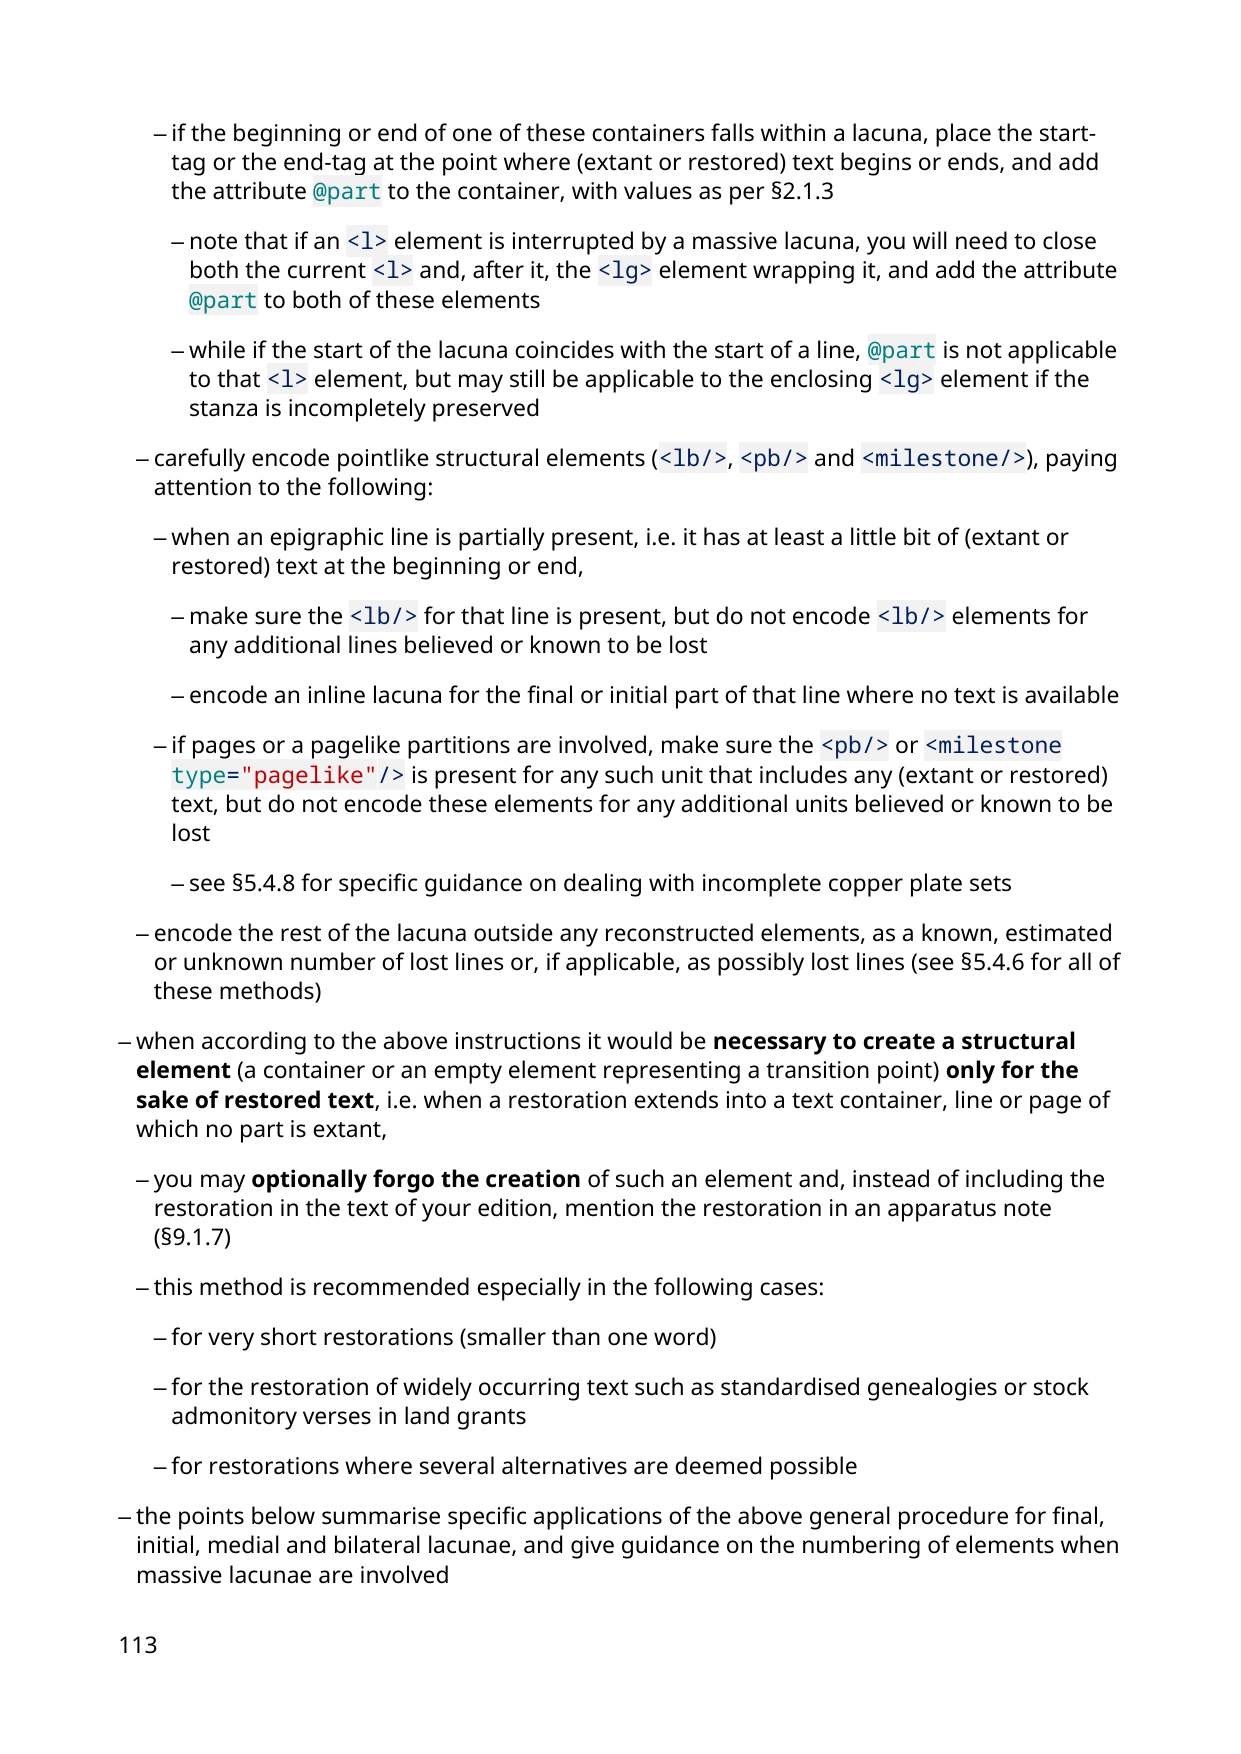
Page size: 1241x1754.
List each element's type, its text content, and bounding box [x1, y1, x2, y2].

list when an epigraphic line is partially present, i.e. it has at least a little bit of (extant or restored) text at the beginning or end, [153, 522, 1122, 581]
list note that if an <l> element is interrupted by a massive lacuna, you will need to close both the current <l> and, after it, the <lg> element wrapping it, and add the attribute @part to both of these elements [171, 226, 1122, 314]
list if the beginning or end of one of these containers falls within a lacuna, place the start-tag or the end-tag at the point where (extant or restored) text begins or ends, and add the attribute @part to the container, with values as per §2.1.3 [153, 118, 1122, 206]
list you may optionally forgo the creation of such an element and, instead of including the restoration in the text of your edition, mention the restoration in an apparatus note (§9.1.7) [136, 1164, 1122, 1251]
list this method is recommended especially in the following cases: [136, 1272, 1122, 1301]
list encode the rest of the lacuna outside any reconstructed elements, as a known, estimated or unknown number of lost lines or, if applicable, as possibly lost lines (see §5.4.6 for all of these methods) [136, 918, 1122, 1006]
list if pages or a pagelike partitions are involved, make sure the <pb/> or <milestone type="pagelike"/> is present for any such unit that includes any (extant or restored) text, but do not encode these elements for any additional units believed or known to be lost [153, 731, 1122, 847]
list for very short restorations (smaller than one word) [153, 1322, 1122, 1351]
list make sure the <lb/> for that line is present, but do not encode <lb/> elements for any additional lines believed or known to be lost [171, 601, 1122, 660]
list see §5.4.8 for specific guidance on dealing with incomplete copper plate sets [171, 868, 1122, 897]
list the points below summarise specific applications of the above general procedure for final, initial, medial and bilateral lacunae, and give guidance on the numbering of elements when massive lacunae are involved [118, 1501, 1122, 1589]
list carefully encode pointlike structural elements (<lb/>, <pb/> and <milestone/>), paying attention to the following: [136, 443, 1122, 501]
list for the restoration of widely occurring text such as standardised genealogies or stock admonitory verses in land grants [153, 1372, 1122, 1431]
list while if the start of the lacuna coincides with the start of a line, @part is not applicable to that <l> element, but may still be applicable to the enclosing <lg> element if the stanza is incompletely preserved [171, 335, 1122, 422]
list encode an inline lacuna for the final or initial part of that line where no text is available [171, 681, 1122, 710]
list for restorations where several alternatives are deemed possible [153, 1451, 1122, 1481]
list when according to the above instructions it would be necessary to create a structural element (a container or an empty element representing a transition point) only for the sake of restored text, i.e. when a restoration extends into a text container, line or page of which no part is extant, [118, 1026, 1122, 1143]
